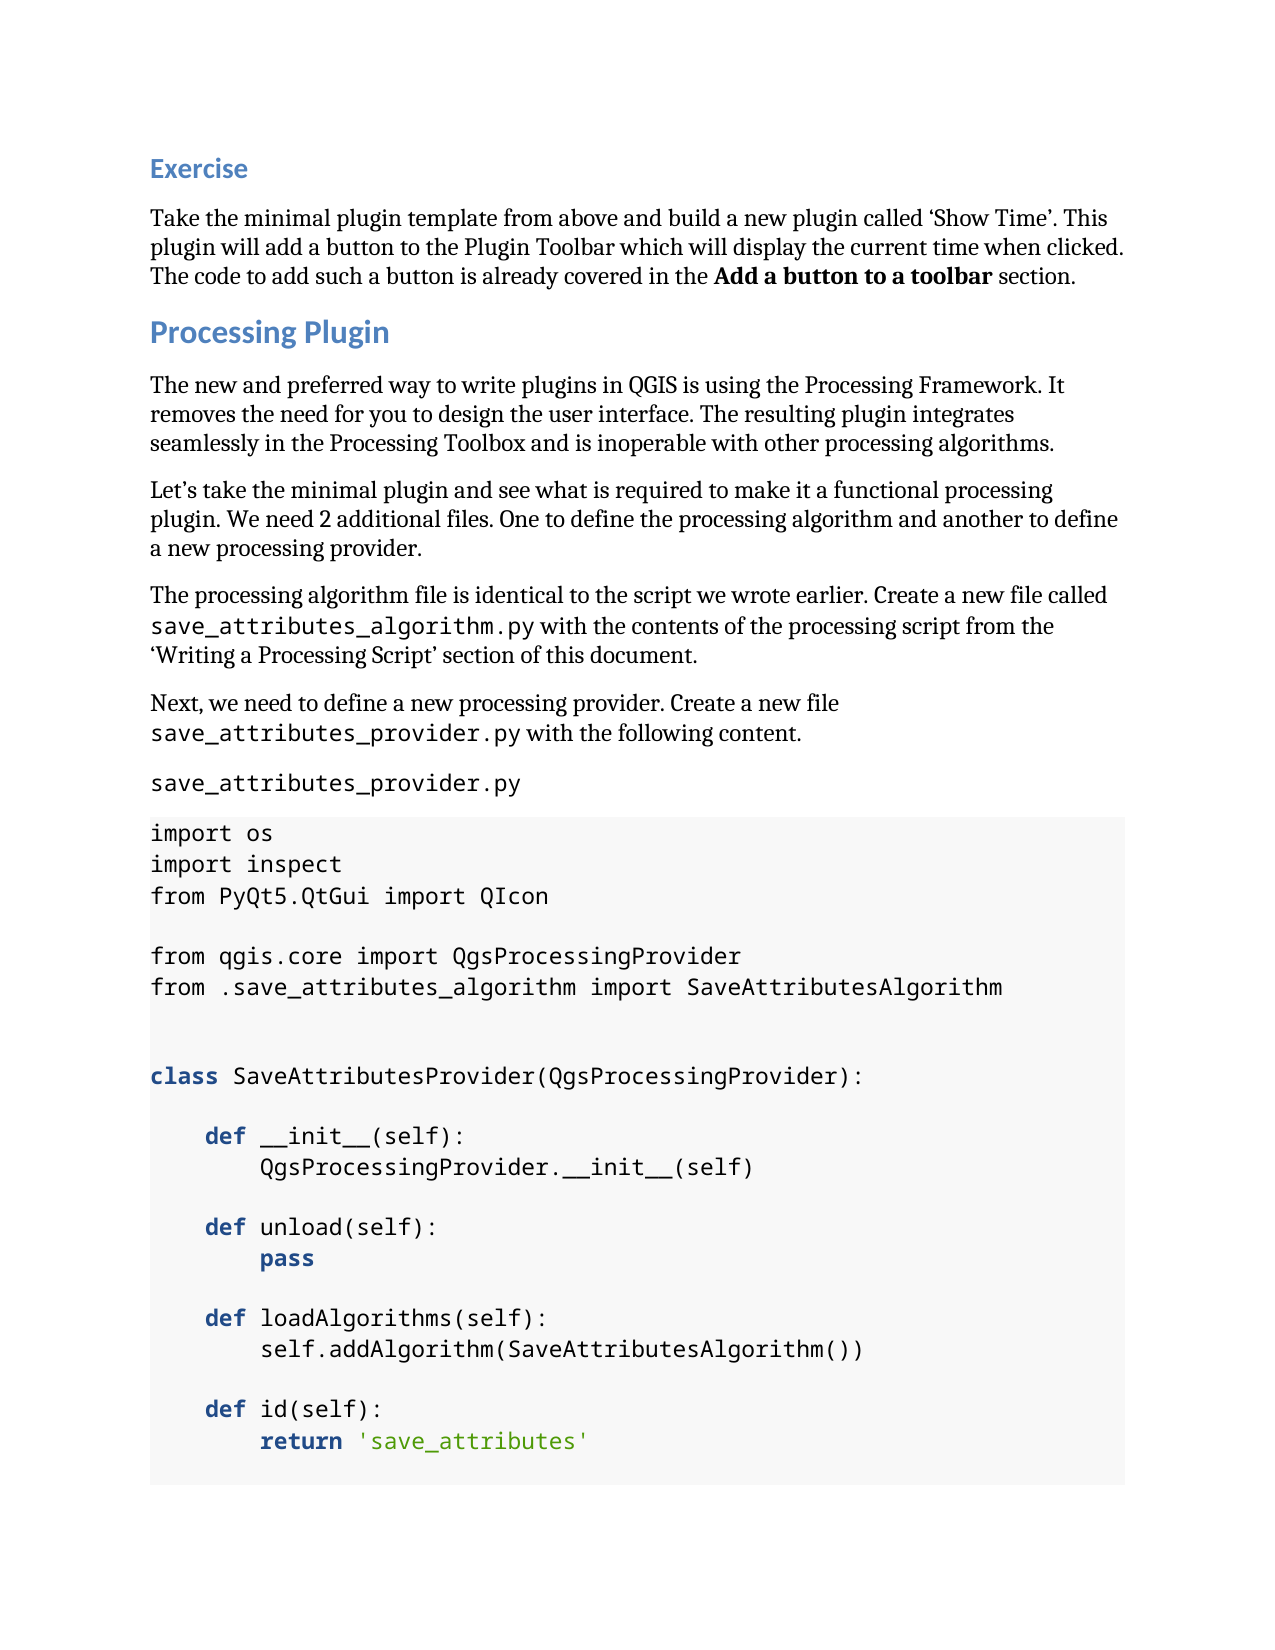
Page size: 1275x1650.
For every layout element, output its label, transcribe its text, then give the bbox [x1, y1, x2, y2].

text Next, we need to define a new processing provider. Create a new file save_attributes_provider.py with the following content. [150, 688, 1125, 748]
text The new and preferred way to write plugins in QGIS is using the Processing Framework. It removes the need for you to design the user interface. The resulting plugin integrates seamlessly in the Processing Toolbox and is inoperable with other processing algorithms. [150, 371, 1125, 457]
text Take the minimal plugin template from above and build a new plugin called ‘Show Time’. This plugin will add a button to the Plugin Toolbar which will display the current time when clicked. The code to add such a button is already covered in the Add a button to a toolbar section. [150, 204, 1125, 291]
subtitle Processing Plugin [150, 311, 1125, 352]
text save_attributes_provider.py [150, 767, 1125, 798]
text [150, 817, 1125, 1485]
text Let’s take the minimal plugin and see what is required to make it a functional processing plugin. We need 2 additional files. One to define the processing algorithm and another to define a new processing provider. [150, 476, 1125, 562]
subtitle Exercise [150, 150, 1125, 186]
text The processing algorithm file is identical to the script we wrote earlier. Create a new file called save_attributes_algorithm.py with the contents of the processing script from the ‘Writing a Processing Script’ section of this document. [150, 581, 1125, 670]
